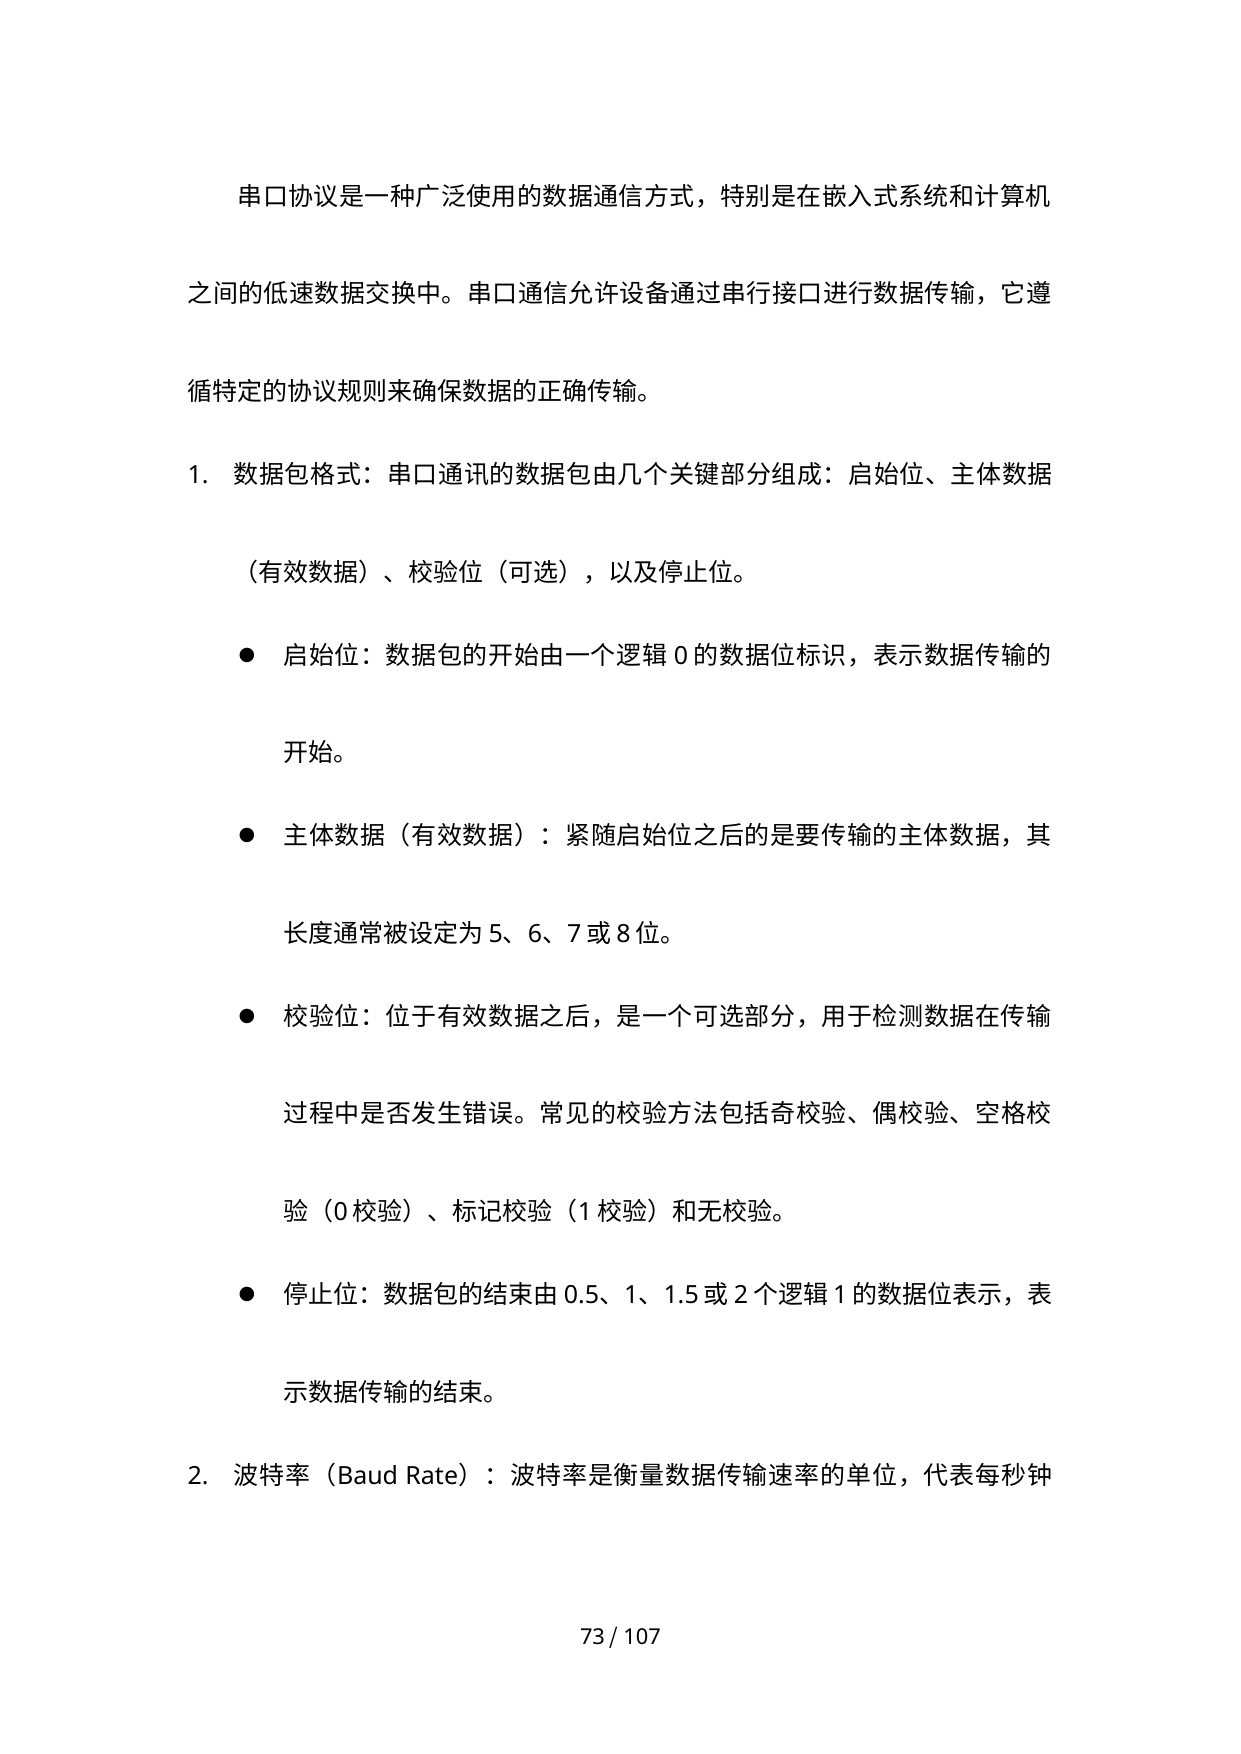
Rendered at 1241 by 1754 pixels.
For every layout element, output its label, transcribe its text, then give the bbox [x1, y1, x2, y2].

list 停止位：数据包的结束由0.5、1、1.5或2个逻辑1的数据位表示，表示数据传输的结束。 [237, 1260, 1053, 1423]
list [187, 1441, 1053, 1506]
text 串口协议是一种广泛使用的数据通信方式，特别是在嵌入式系统和计算机之间的低速数据交换中。串口通信允许设备通过串行接口进行数据传输，它遵循特定的协议规则来确保数据的正确传输。 [187, 162, 1053, 422]
list 启始位：数据包的开始由一个逻辑0的数据位标识，表示数据传输的开始。 [237, 621, 1053, 783]
list 校验位：位于有效数据之后，是一个可选部分，用于检测数据在传输过程中是否发生错误。常见的校验方法包括奇校验、偶校验、空格校验（0校验）、标记校验（1校验）和无校验。 [237, 982, 1053, 1242]
list 数据包格式：串口通讯的数据包由几个关键部分组成：启始位、主体数据（有效数据）、校验位（可选），以及停止位。 [187, 440, 1053, 603]
list 主体数据（有效数据）：紧随启始位之后的是要传输的主体数据，其长度通常被设定为5、6、7或8位。 [237, 801, 1053, 964]
